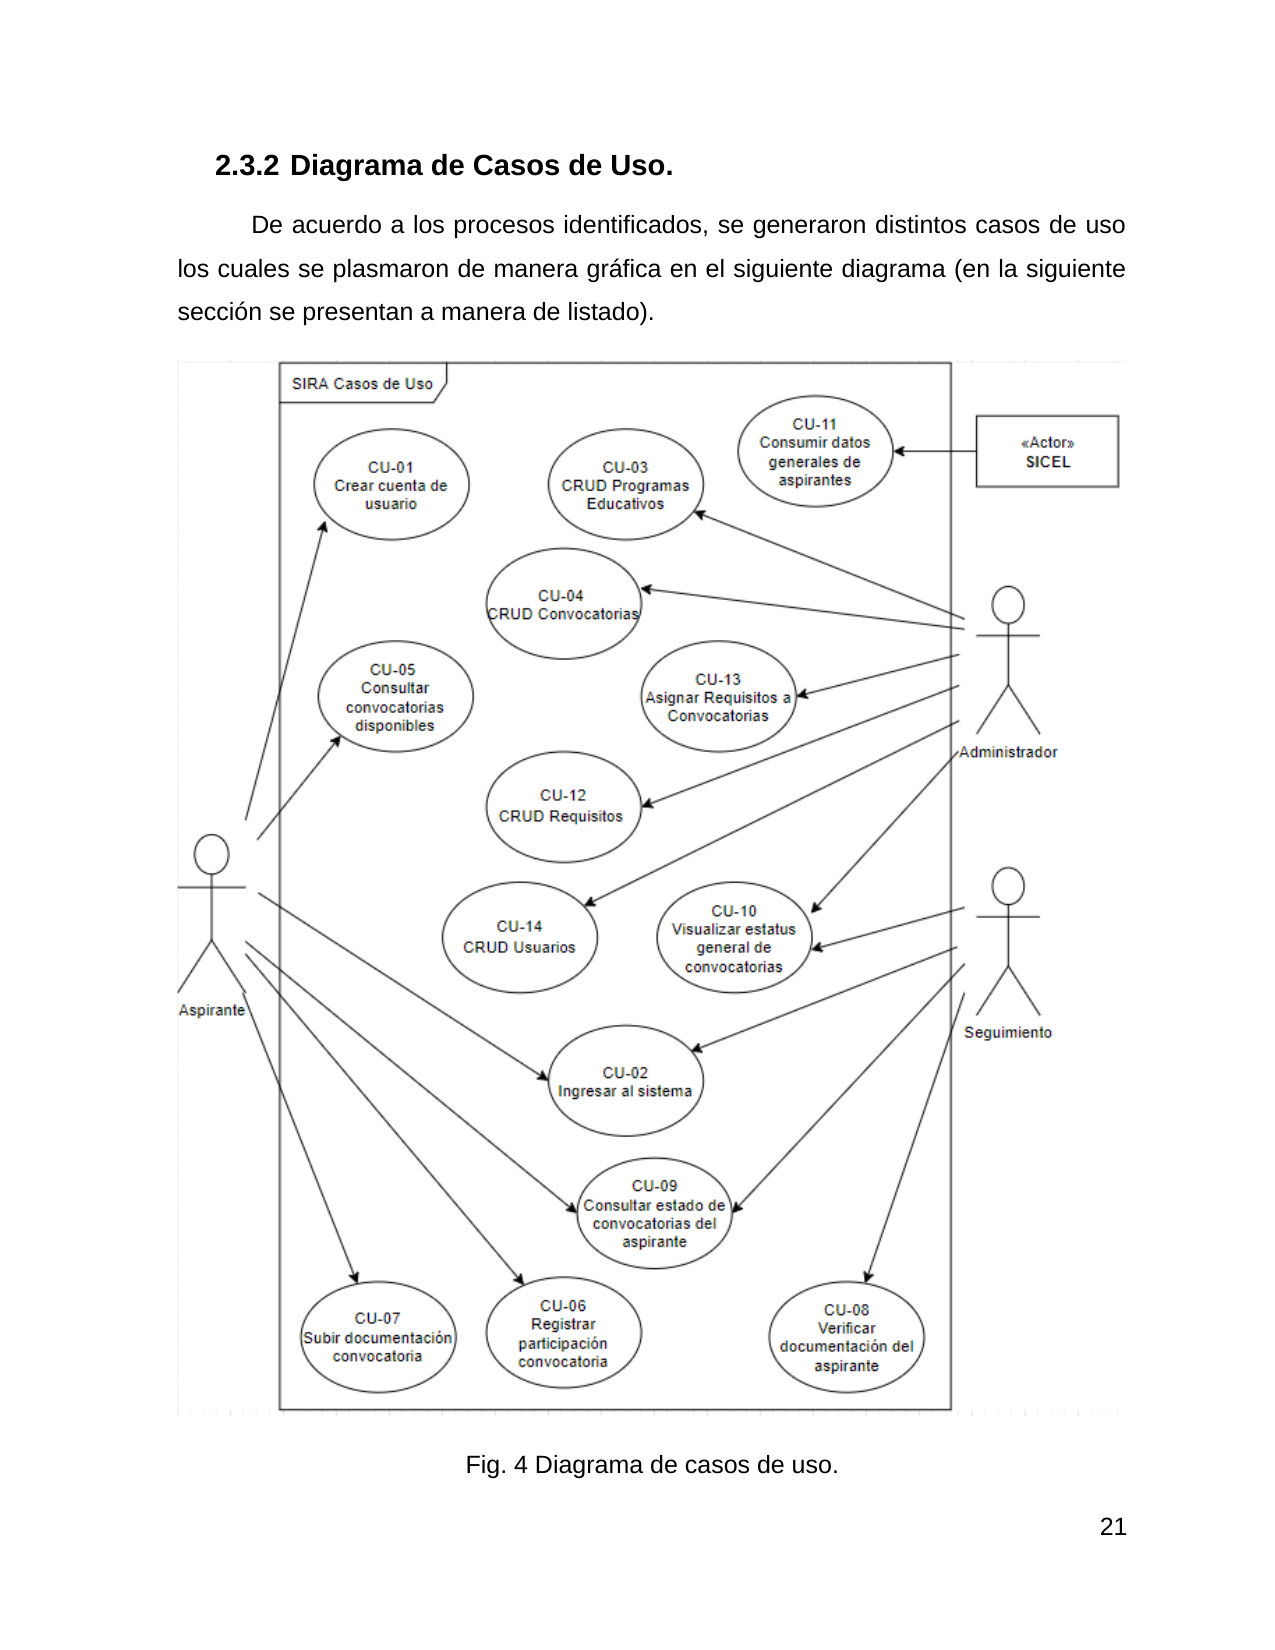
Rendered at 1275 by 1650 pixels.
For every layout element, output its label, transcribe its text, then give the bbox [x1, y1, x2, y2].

picture [177, 360, 1128, 1416]
text De acuerdo a los procesos identificados, se generaron distintos casos de uso los cuales se plasmaron de manera gráfica en el siguiente diagrama (en la siguiente sección se presentan a manera de listado). [177, 211, 1127, 326]
subtitle Diagrama de Casos de Uso. [215, 148, 1127, 181]
text Fig. 4 Diagrama de casos de uso. [177, 1451, 1127, 1479]
